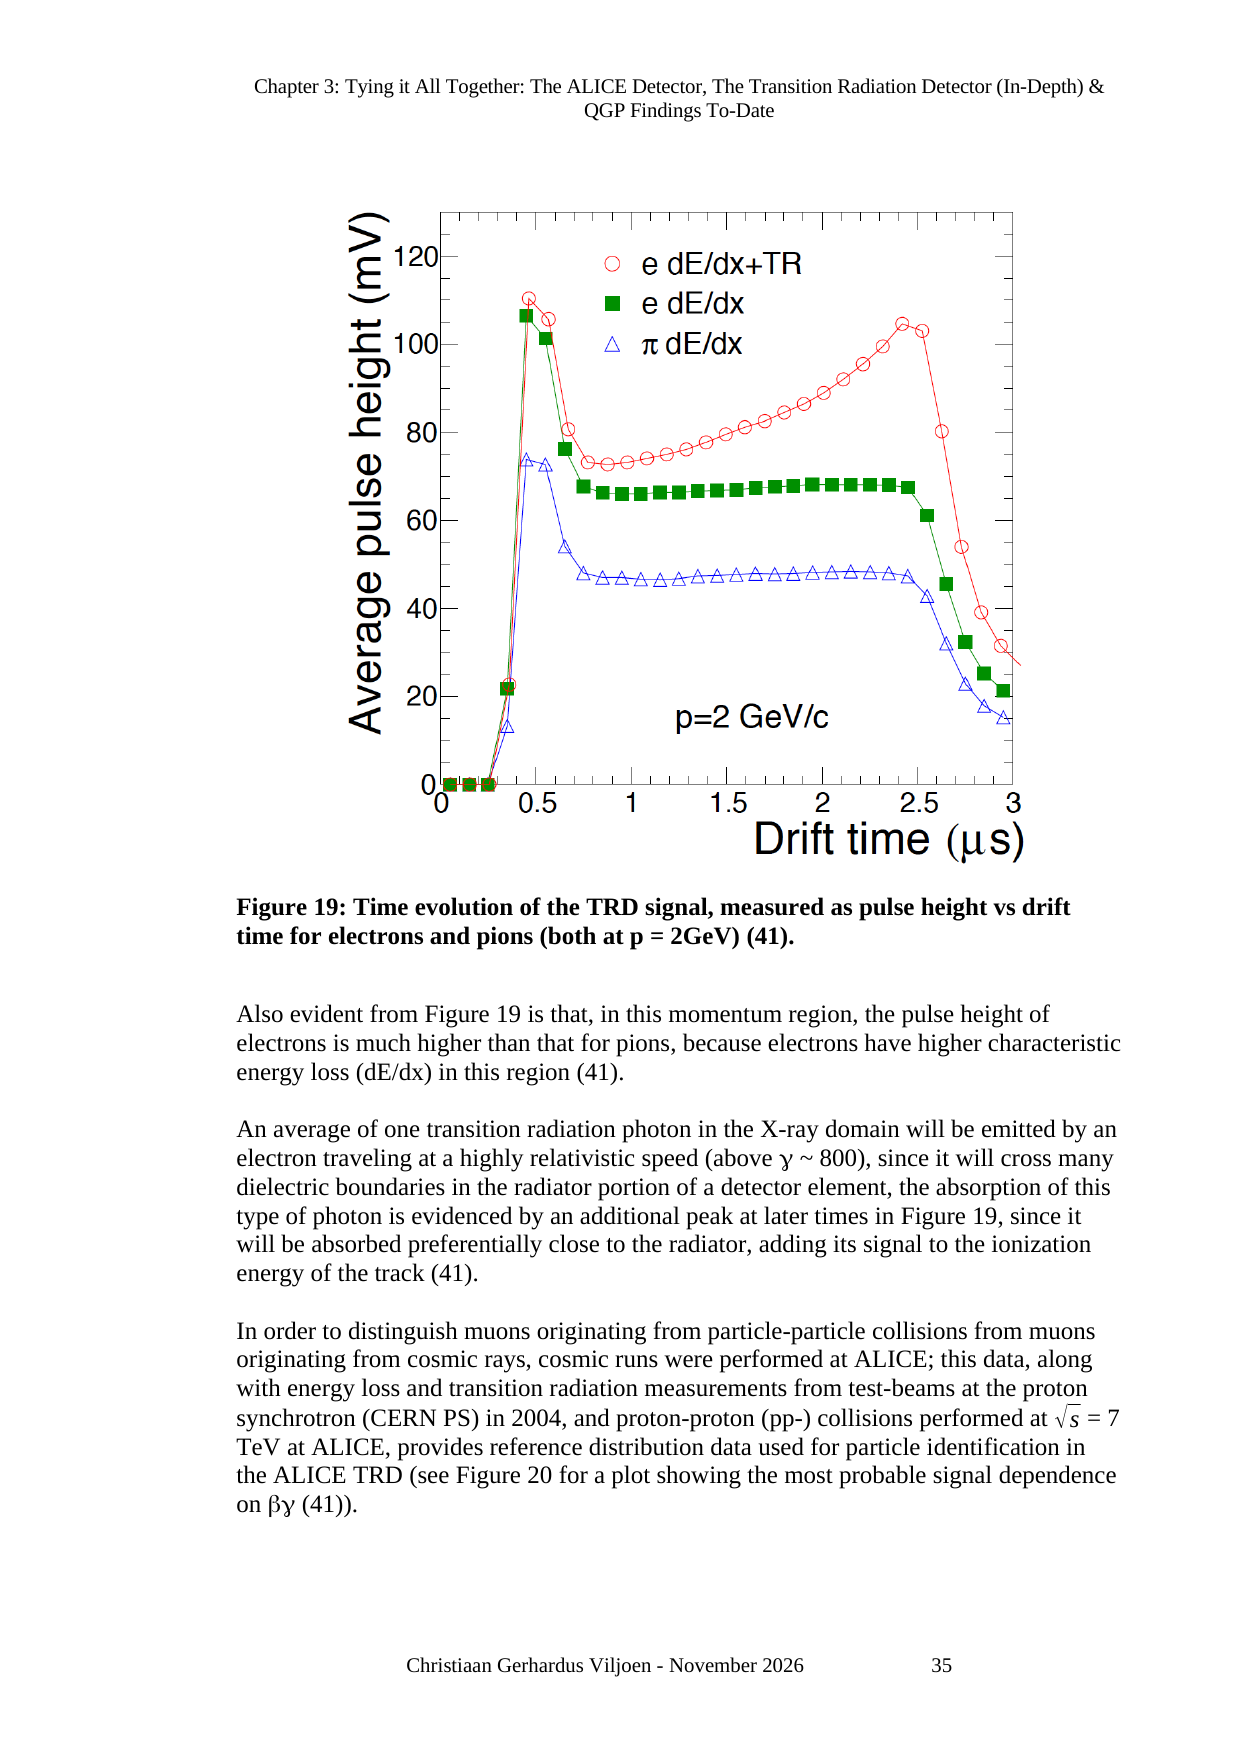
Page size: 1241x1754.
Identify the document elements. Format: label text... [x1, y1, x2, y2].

text An average of one transition radiation photon in the X-ray domain will be emitted by an electron traveling at a highly relativistic speed (above ~ 800), since it will cross many dielectric boundaries in the radiator portion of a detector element, the absorption of this type of photon is evidenced by an additional peak at later times in Figure 19, since it will be absorbed preferentially close to the radiator, adding its signal to the ionization energy of the track . [236, 1114, 1122, 1287]
picture [236, 159, 1123, 893]
text Figure 19: Time evolution of the TRD signal, measured as pulse height vs drift time for electrons and pions (both at p = 2GeV) . [236, 893, 1122, 950]
text Also evident from Figure 19 is that, in this momentum region, the pulse height of electrons is much higher than that for pions, because electrons have higher characteristic energy loss (dE/dx) in this region . [236, 999, 1122, 1086]
text In order to distinguish muons originating from particle-particle collisions from muons originating from cosmic rays, cosmic runs were performed at ALICE; this data, along with energy loss and transition radiation measurements from test-beams at the proton synchrotron (CERN PS) in 2004, and proton-proton (pp-) collisions performed at = 7 TeV at ALICE, provides reference distribution data used for particle identification in the ALICE TRD (see Figure 20 for a plot showing the most probable signal dependence on ). [236, 1316, 1122, 1518]
